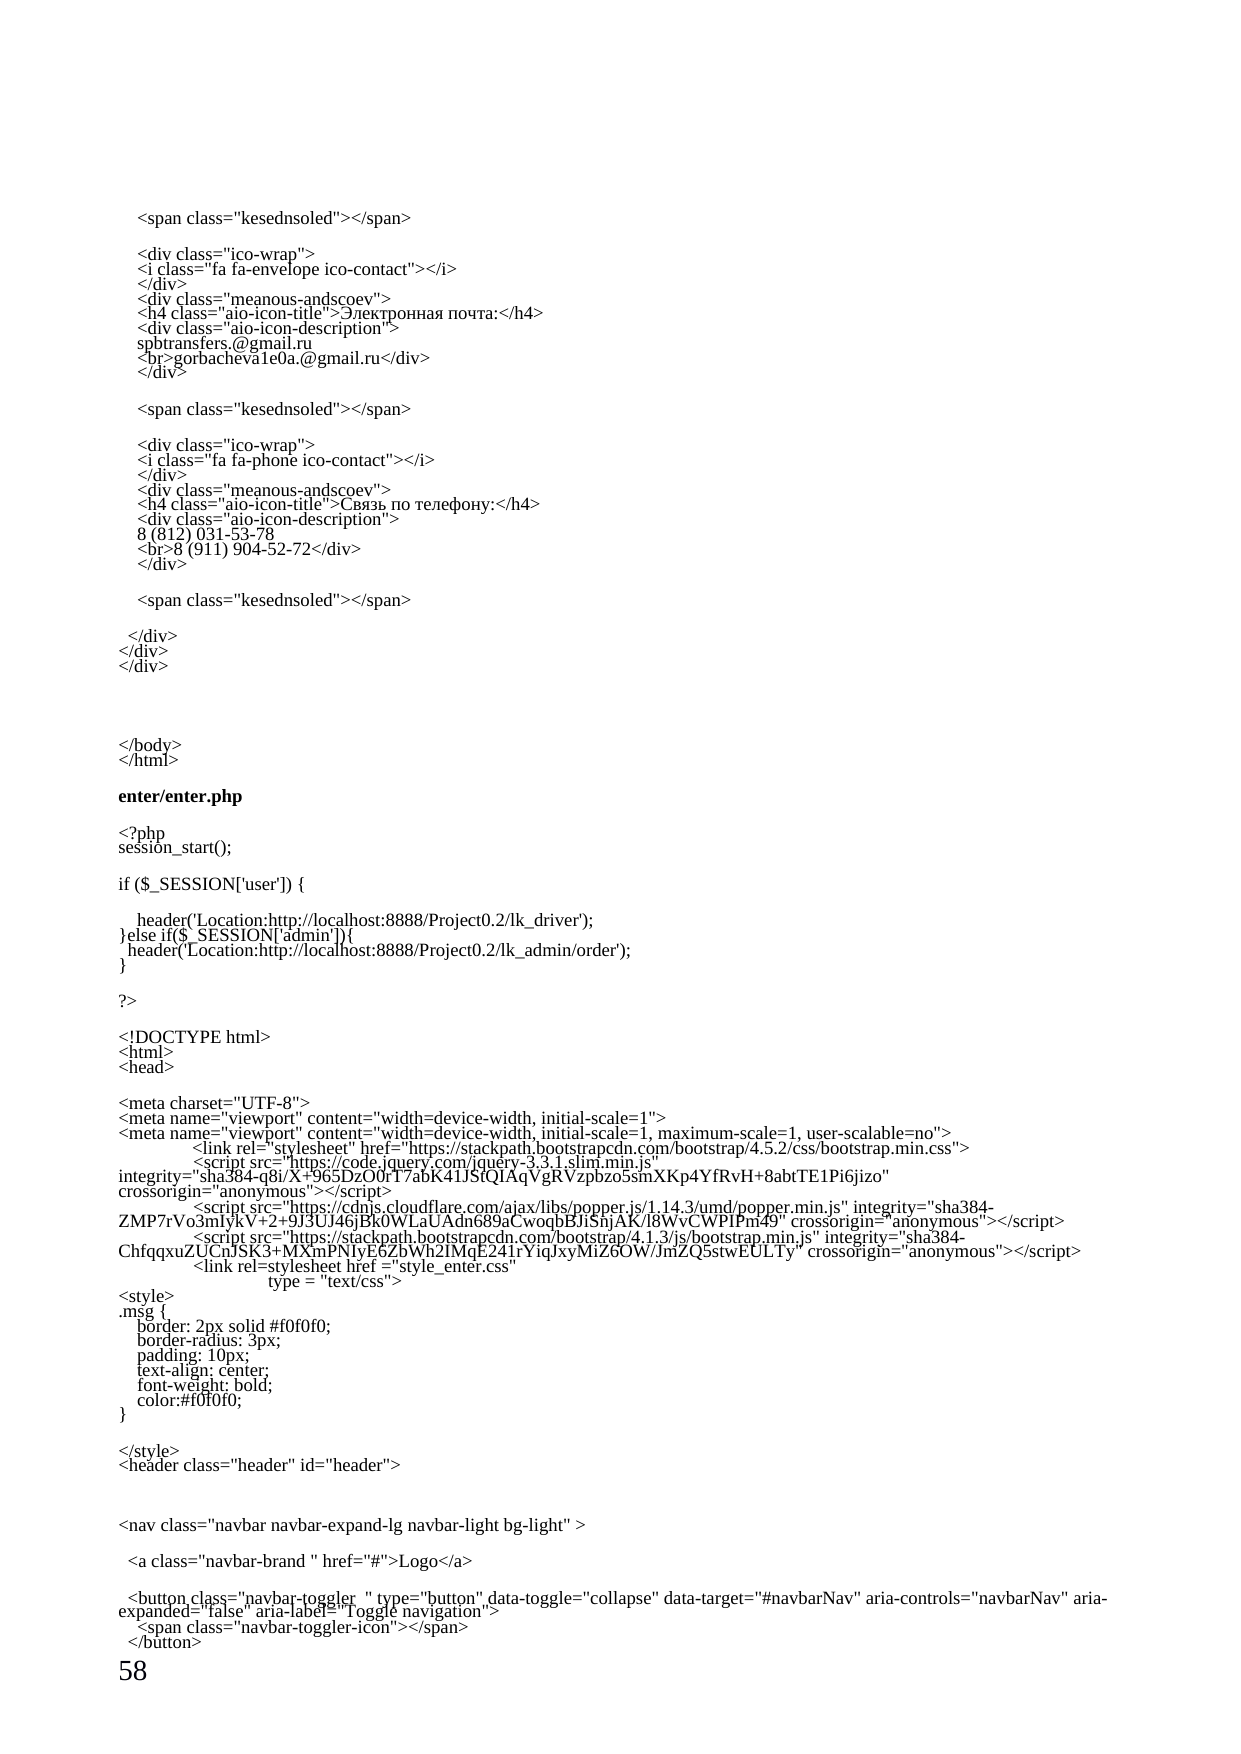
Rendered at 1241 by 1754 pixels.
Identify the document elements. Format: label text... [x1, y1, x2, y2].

text <i class="fa fa-phone ico-contact"></i> [118, 454, 1122, 469]
text <h4 class="aio-icon-title">Электронная почта:</h4> [118, 308, 1122, 323]
text <h4 class="aio-icon-title">Связь по телефону:</h4> [456, 499, 1122, 514]
text border-radius: 3px; [118, 1335, 1122, 1350]
text } [118, 959, 1122, 974]
text } [118, 1409, 1122, 1424]
text </div> [118, 660, 1122, 675]
text </div> [118, 367, 1122, 382]
text <style> [118, 1291, 1122, 1305]
text </style> [118, 1445, 1122, 1460]
text <span class="kesednsoled"></span> [118, 594, 1122, 609]
text text-align: center; [118, 1364, 1122, 1379]
text </body> [118, 740, 1122, 755]
text <script src="https://cdnjs.cloudflare.com/ajax/libs/popper.js/1.14.3/umd/popper.min.js" integrity="sha384-ZMP7rVo3mIykV+2+9J3UJ46jBk0WLaUAdn689aCwoqbBJiSnjAK/l8WvCWPIPm49" crossorigin="anonymous"></script> [118, 1202, 1122, 1231]
text <h4 class="aio-icon-title">Связь по телефону:</h4> [118, 499, 454, 514]
text <script src="https://code.jquery.com/jquery-3.3.1.slim.min.js" integrity="sha384-q8i/X+965DzO0rT7abK41JStQIAqVgRVzpbzo5smXKp4YfRvH+8abtTE1Pi6jizo" crossorigin="anonymous"></script> [118, 1157, 1122, 1202]
text <button class="navbar-toggler " type="button" data-toggle="collapse" data-target="#navbarNav" aria-controls="navbarNav" aria-expanded="false" aria-label="Toggle navigation"> [118, 1592, 1122, 1622]
text </button> [118, 1637, 1122, 1652]
text <span class="navbar-toggler-icon"></span> [118, 1622, 1122, 1637]
text </div> [118, 646, 1122, 660]
text </html> [118, 755, 1122, 769]
text </div> [118, 631, 1122, 646]
text .msg { [118, 1305, 1122, 1320]
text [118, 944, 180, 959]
text color:#f0f0f0; [118, 1394, 1122, 1409]
text <?php [118, 827, 1122, 842]
text header('Location:http://localhost:8888/Project0.2/lk_admin/order'); [622, 944, 1122, 959]
text <header class="header" id="header"> [118, 1460, 1122, 1475]
text <div class="ico-wrap"> [118, 249, 1122, 263]
text </div> [118, 469, 1122, 484]
text padding: 10px; [118, 1350, 1122, 1364]
text if ($_SESSION['user']) { [288, 878, 1122, 893]
text enter/enter.php [118, 791, 1122, 806]
text <html> [118, 1047, 1122, 1062]
text <meta charset="UTF-8"> [118, 1098, 1122, 1113]
text <br>8 (911) 904-52-72</div> [225, 543, 1122, 558]
text <!DOCTYPE html> [118, 1032, 1122, 1047]
text <script src="https://stackpath.bootstrapcdn.com/bootstrap/4.1.3/js/bootstrap.min.js" integrity="sha384-ChfqqxuZUCnJSK3+MXmPNIyE6ZbWh2IMqE241rYiqJxyMiZ6OW/JmZQ5stwEULTy" crossorigin="anonymous"></script> [118, 1231, 1122, 1261]
text <meta name="viewport" content="width=device-width, initial-scale=1"> [118, 1113, 1122, 1127]
text <meta name="viewport" content="width=device-width, initial-scale=1, maximum-scale=1, user-scalable=no"> [118, 1127, 1122, 1142]
text header('Location:http://localhost:8888/Project0.2/lk_driver'); [118, 915, 1122, 930]
text <link rel="stylesheet" href="https://stackpath.bootstrapcdn.com/bootstrap/4.5.2/css/bootstrap.min.css"> [118, 1142, 1122, 1157]
text <head> [118, 1062, 1122, 1076]
text ?> [118, 996, 1122, 1010]
text font-weight: bold; [118, 1379, 1122, 1394]
text <div class="aio-icon-description"> [118, 323, 1122, 337]
text <div class="aio-icon-description"> [118, 514, 1122, 528]
text <link rel=stylesheet href ="style_enter.css" [118, 1261, 1122, 1276]
text </div> [118, 278, 1122, 293]
text <span class="kesednsoled"></span> [118, 212, 1122, 227]
text <a class="navbar-brand " href="#">Logo</a> [118, 1556, 1122, 1571]
text <nav class="navbar navbar-expand-lg navbar-light bg-light" > [118, 1519, 1122, 1534]
text <span class="kesednsoled"></span> [118, 403, 1122, 418]
text </div> [118, 558, 1122, 573]
text }else if($_SESSION['admin']){ [342, 930, 1122, 944]
text if ($_SESSION['user']) { [137, 878, 236, 893]
text header('Location:http://localhost:8888/Project0.2/lk_admin/order'); [180, 944, 623, 959]
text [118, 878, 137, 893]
text session_start(); [118, 842, 1122, 857]
text <i class="fa fa-envelope ico-contact"></i> [118, 263, 1122, 278]
text <div class="meanous-andscoev"> [118, 484, 1122, 499]
text type = "text/css"> [118, 1276, 1122, 1291]
text 8 (812) 031-53-78 [188, 528, 1122, 543]
text <br>gorbacheva1e0a.@gmail.ru</div> [118, 352, 1122, 367]
text <div class="ico-wrap"> [118, 440, 1122, 454]
text spbtransfers.@gmail.ru [118, 337, 1122, 352]
text <div class="meanous-andscoev"> [118, 293, 1122, 308]
text border: 2px solid #f0f0f0; [118, 1320, 1122, 1335]
